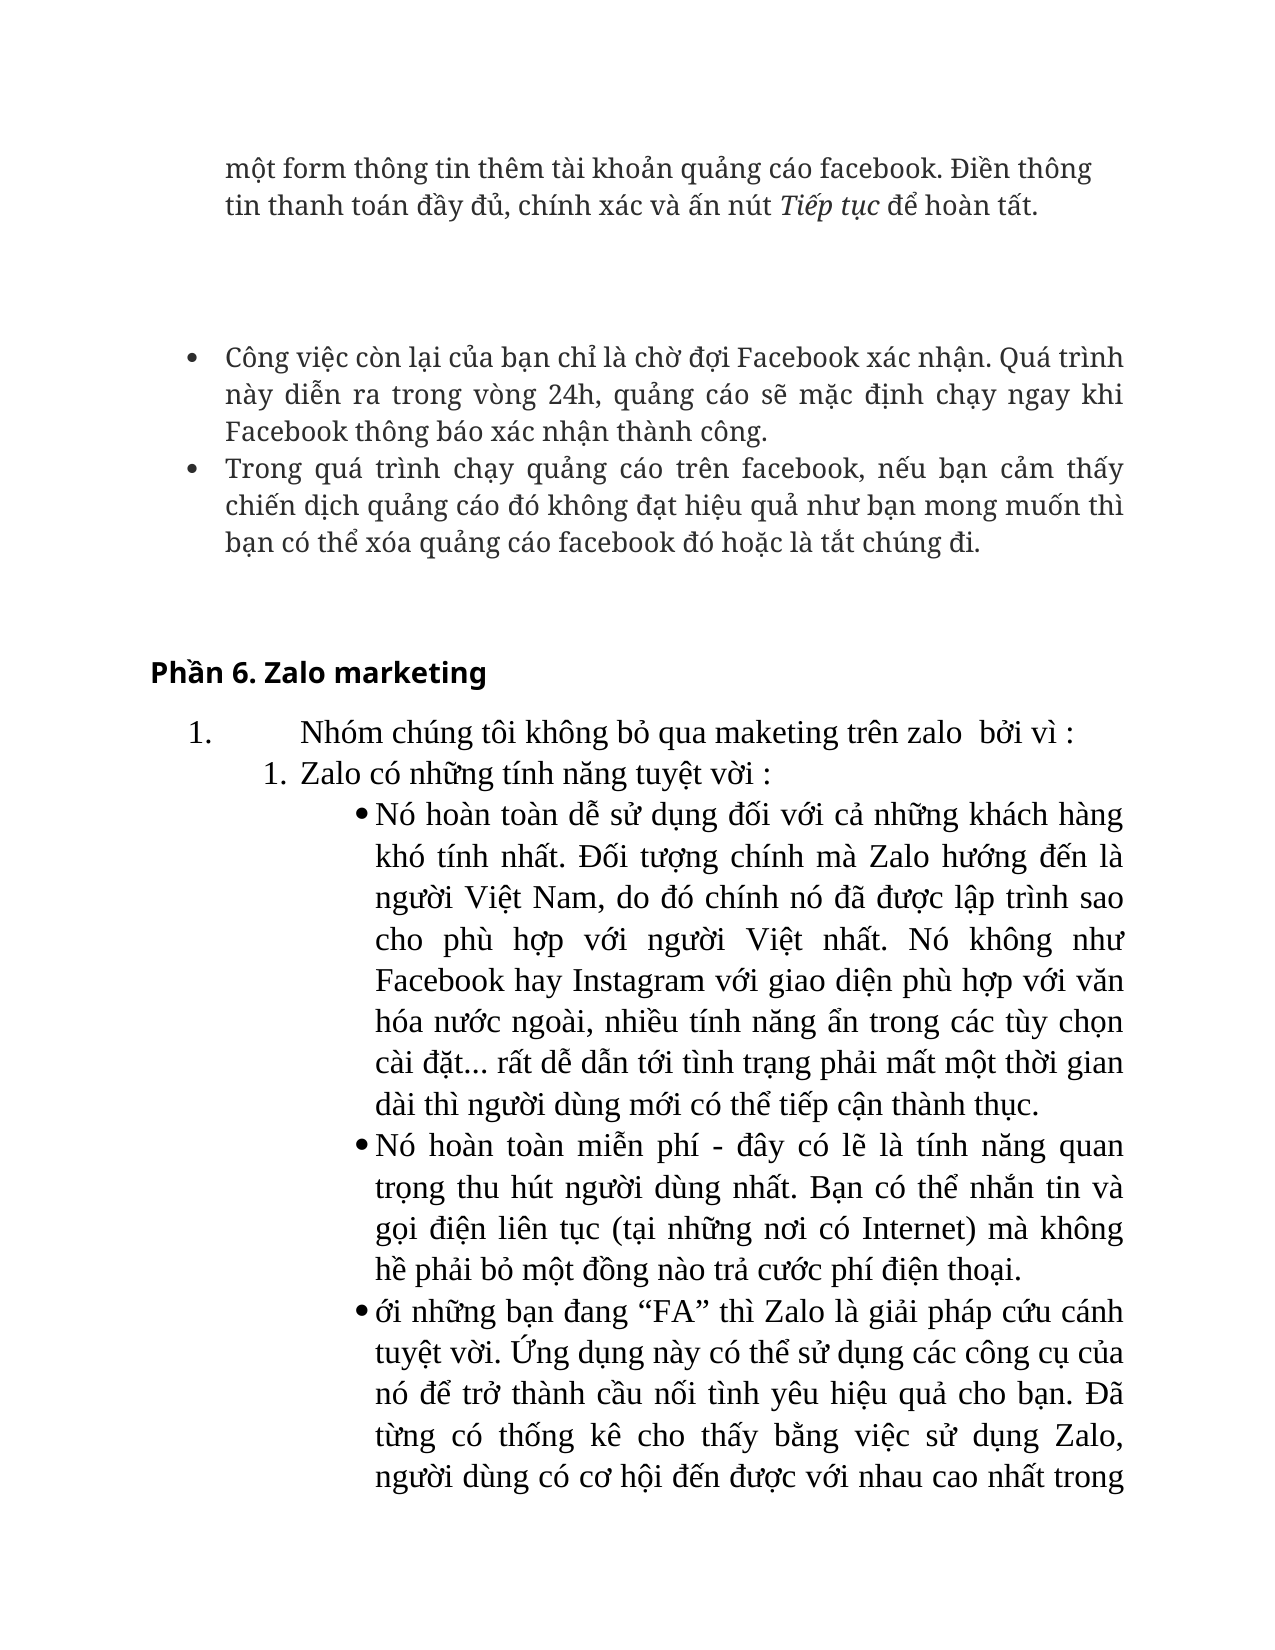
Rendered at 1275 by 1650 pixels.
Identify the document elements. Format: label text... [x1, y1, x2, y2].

list Trong quá trình chạy quảng cáo trên facebook, nếu bạn cảm thấy chiến dịch quảng cáo đó không đạt hiệu quả như bạn mong muốn thì bạn có thể xóa quảng cáo facebook đó hoặc là tắt chúng đi. [187, 449, 1125, 560]
list Nó hoàn toàn dễ sử dụng đối với cả những khách hàng khó tính nhất. Đối tượng chính mà Zalo hướng đến là người Việt Nam, do đó chính nó đã được lập trình sao cho phù hợp với người Việt nhất. Nó không như Facebook hay Instagram với giao diện phù hợp với văn hóa nước ngoài, nhiều tính năng ẩn trong các tùy chọn cài đặt... rất dễ dẫn tới tình trạng phải mất một thời gian dài thì người dùng mới có thể tiếp cận thành thục. [356, 795, 1125, 1122]
text Phần 6. Zalo marketing [150, 652, 1155, 692]
list Nhóm chúng tôi không bỏ qua maketing trên zalo bởi vì : [187, 712, 1125, 750]
list Bước 6: Cách thanh toán quảng cáo Facebook như thế nào? Với những bạn chưa tạo tài khoản quảng cáo trên Facebook sẽ hiển thị thêm một form thông tin thêm tài khoản quảng cáo facebook. Điền thông tin thanh toán đầy đủ, chính xác và ấn nút Tiếp tục để hoàn tất. [187, 150, 1125, 224]
list Nó hoàn toàn miễn phí - đây có lẽ là tính năng quan trọng thu hút người dùng nhất. Bạn có thể nhắn tin và gọi điện liên tục (tại những nơi có Internet) mà không hề phải bỏ một đồng nào trả cước phí điện thoại. [356, 1126, 1125, 1288]
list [356, 1291, 1125, 1495]
list Zalo có những tính năng tuyệt vời : [262, 753, 1125, 792]
list Công việc còn lại của bạn chỉ là chờ đợi Facebook xác nhận. Quá trình này diễn ra trong vòng 24h, quảng cáo sẽ mặc định chạy ngay khi Facebook thông báo xác nhận thành công. [187, 339, 1125, 449]
